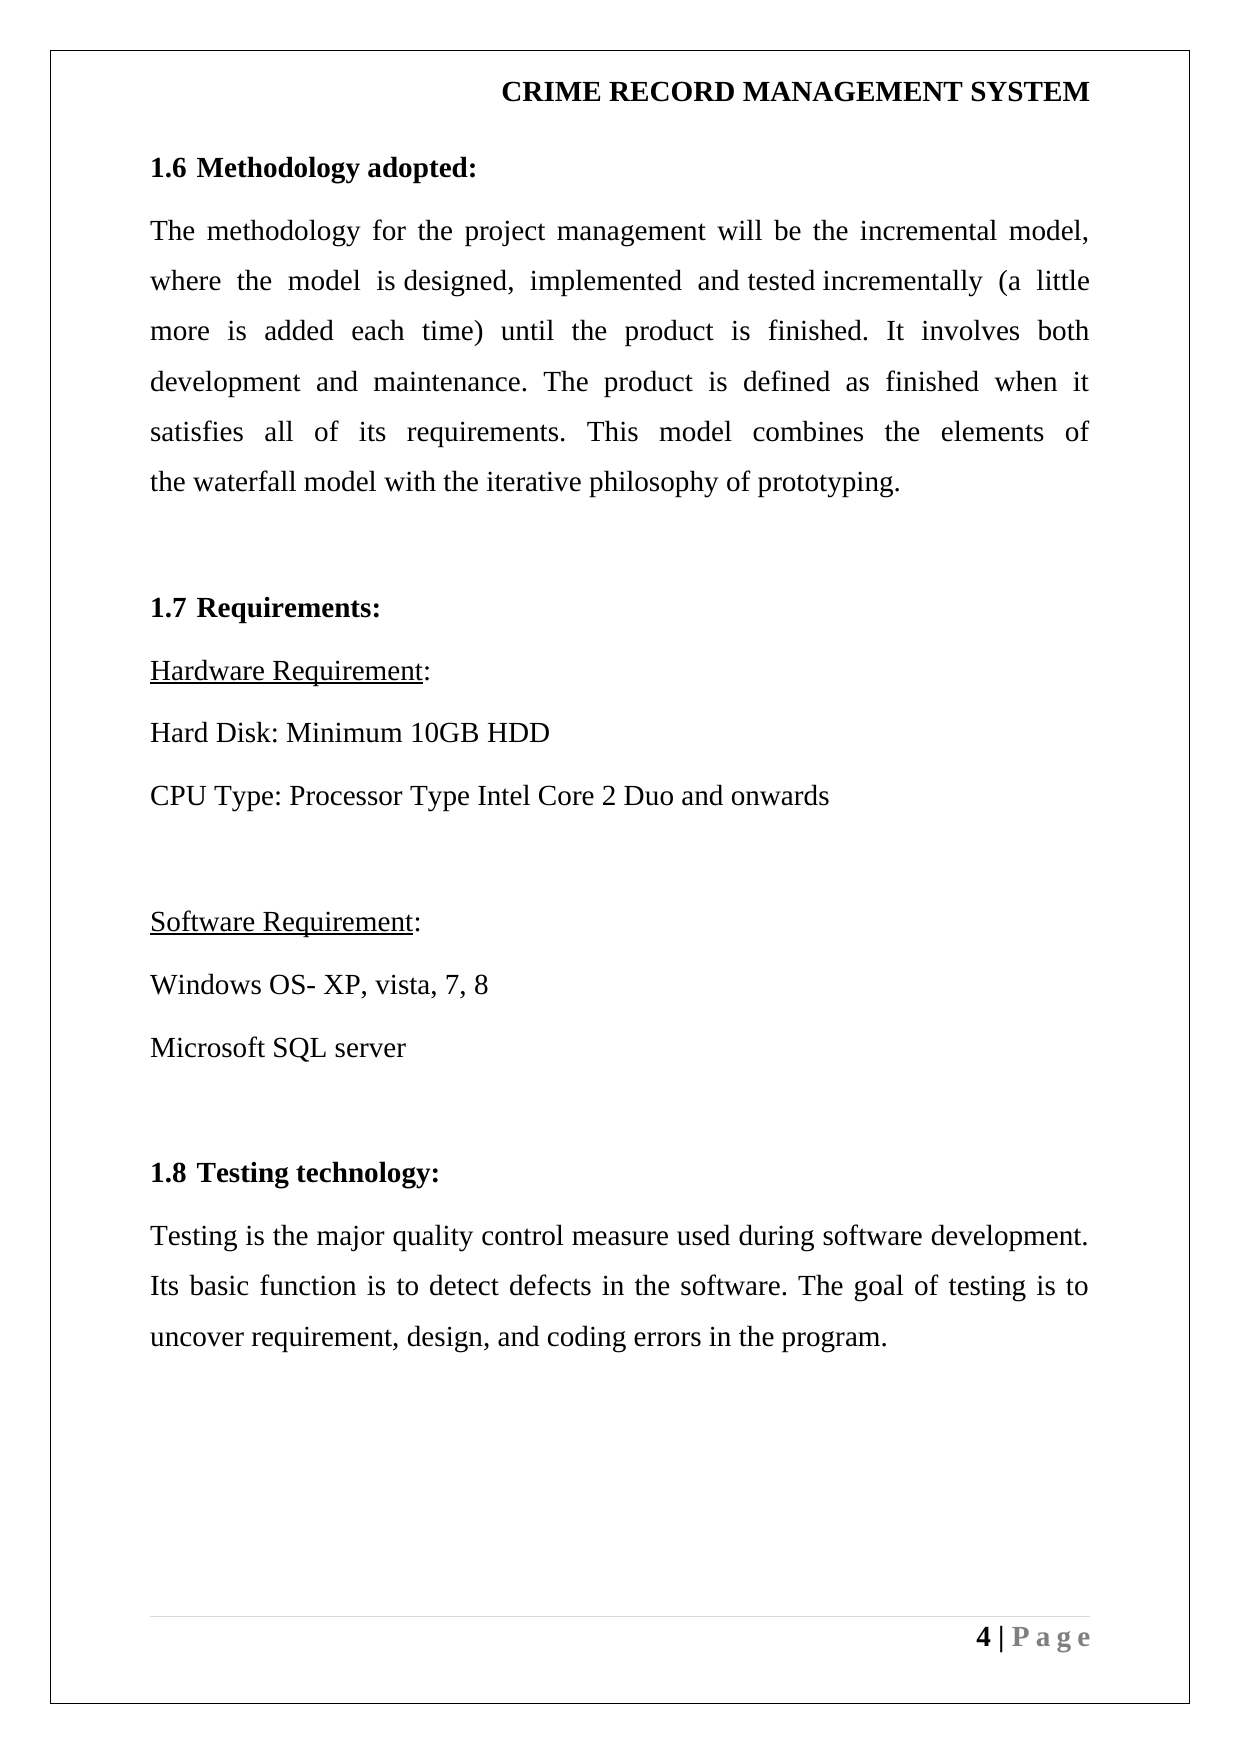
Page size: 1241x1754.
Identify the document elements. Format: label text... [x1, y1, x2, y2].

text Testing is the major quality control measure used during software development. Its basic function is to detect defects in the software. The goal of testing is to uncover requirement, design, and coding errors in the program. [150, 1218, 1090, 1352]
text Hard Disk: Minimum 10GB HDD [150, 716, 1090, 749]
list Testing technology: [150, 1155, 1090, 1189]
text Hardware Requirement: [150, 653, 1090, 686]
text Windows OS- XP, vista, 7, 8 [150, 967, 1090, 1000]
text Software Requirement: [150, 904, 1090, 938]
text CPU Type: Processor Type Intel Core 2 Duo and onwards [150, 778, 1090, 812]
text The methodology for the project management will be the incremental model, where the model is designed, implemented and tested incrementally (a little more is added each time) until the product is finished. It involves both development and maintenance. The product is defined as finished when it satisfies all of its requirements. This model combines the elements of the waterfall model with the iterative philosophy of prototyping. [150, 213, 1090, 498]
text Microsoft SQL server [150, 1030, 1090, 1063]
list Requirements: [150, 590, 1090, 623]
list Methodology adopted: [150, 150, 1090, 183]
